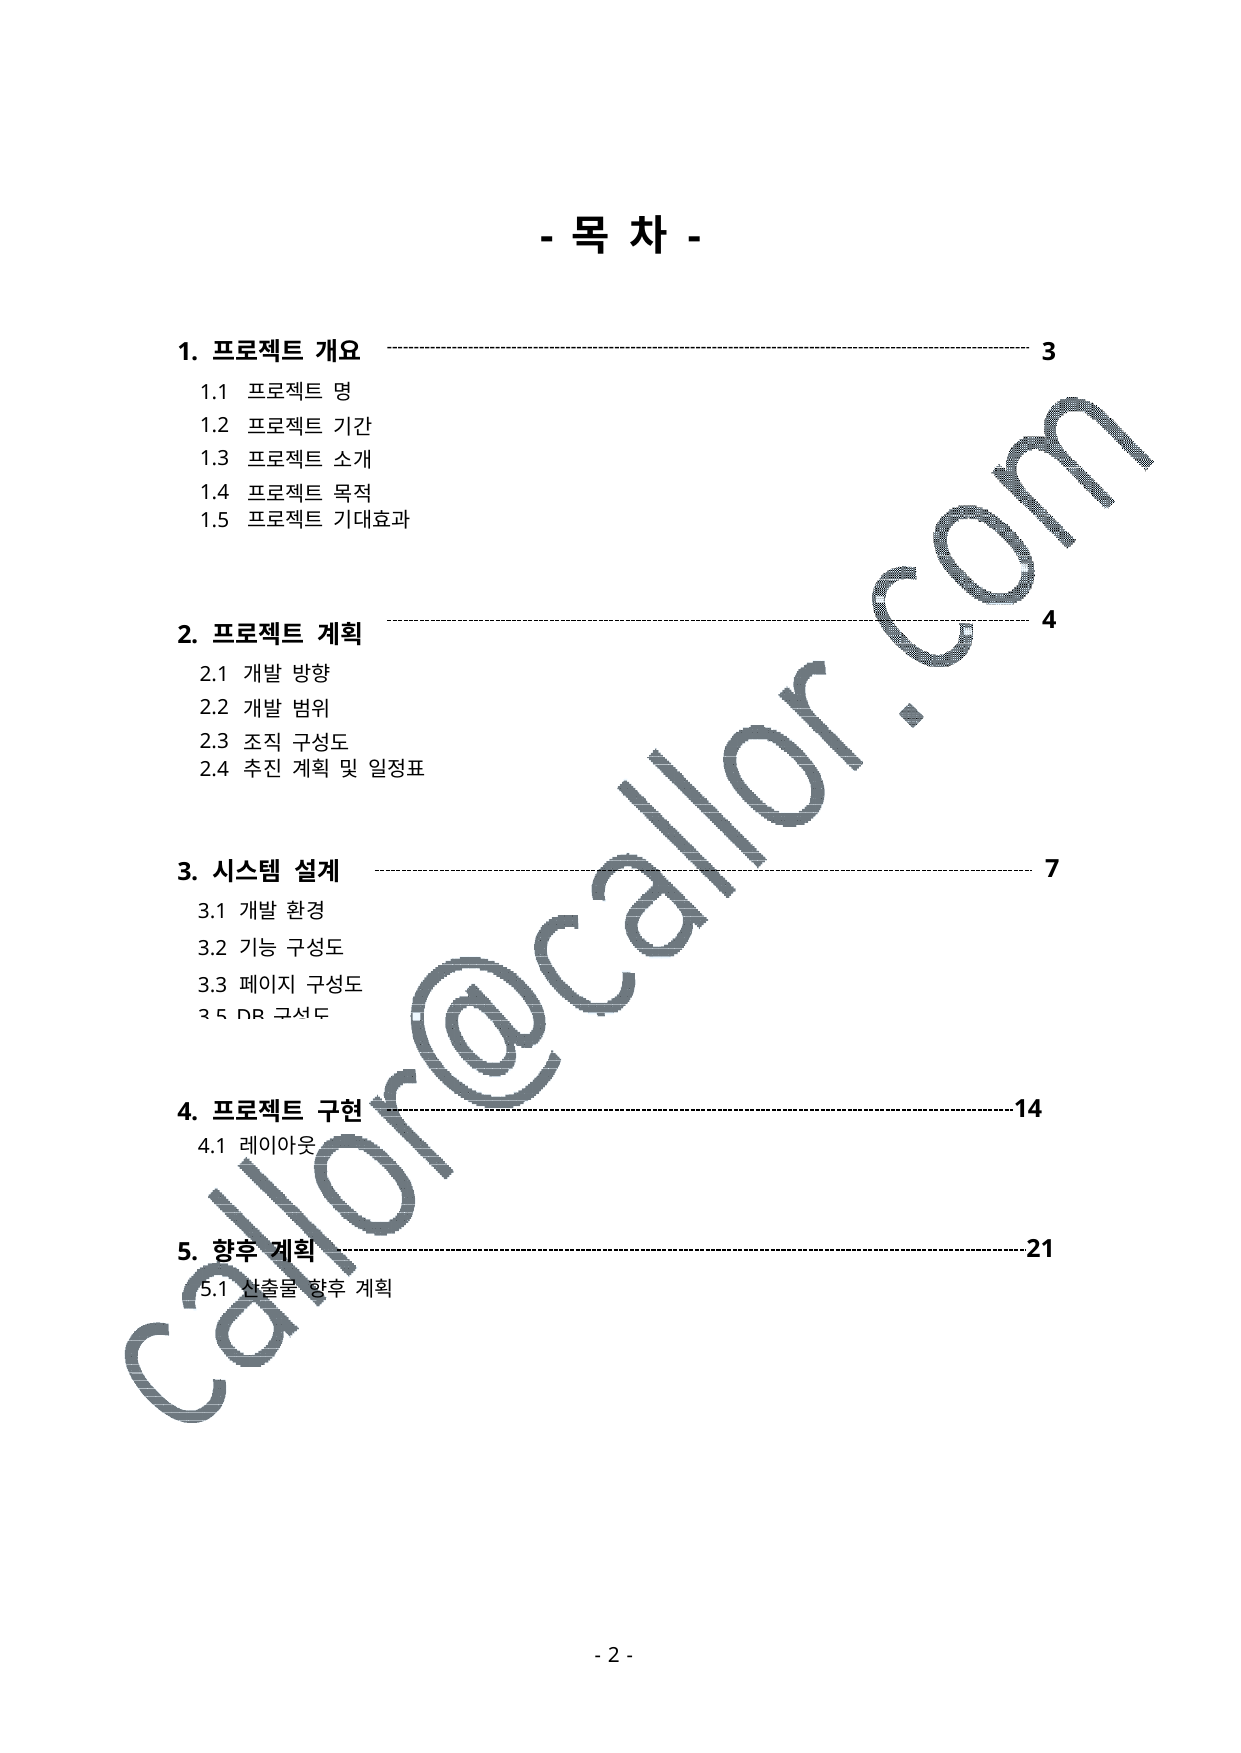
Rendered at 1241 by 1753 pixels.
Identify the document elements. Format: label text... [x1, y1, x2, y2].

picture [871, 651, 1154, 667]
picture [124, 660, 863, 1423]
table_cell 프로젝트 [235, 407, 328, 440]
list 프로젝트 계획 [177, 614, 1165, 651]
table_cell 기간 [329, 407, 422, 440]
table_cell 기대효과 [329, 507, 422, 534]
table_header 프로젝트 [235, 380, 328, 407]
picture [898, 702, 924, 728]
table_cell 프로젝트 [235, 507, 328, 534]
text - 목 차 - [112, 202, 1128, 262]
table_cell 프로젝트 [235, 440, 328, 474]
table_cell 1.2 [194, 407, 235, 440]
table_cell 1.3 [194, 440, 235, 474]
table_header 명 [329, 380, 422, 407]
table_cell 프로젝트 [235, 474, 328, 507]
picture [871, 396, 1154, 614]
table_header 1.1 [194, 380, 235, 407]
table_cell 1.4 [194, 474, 235, 507]
table_cell 목적 [329, 474, 422, 507]
list 프로젝트 개요 3 [177, 332, 1165, 368]
table_cell 1.5 [194, 507, 235, 534]
table_cell 소개 [329, 440, 422, 474]
